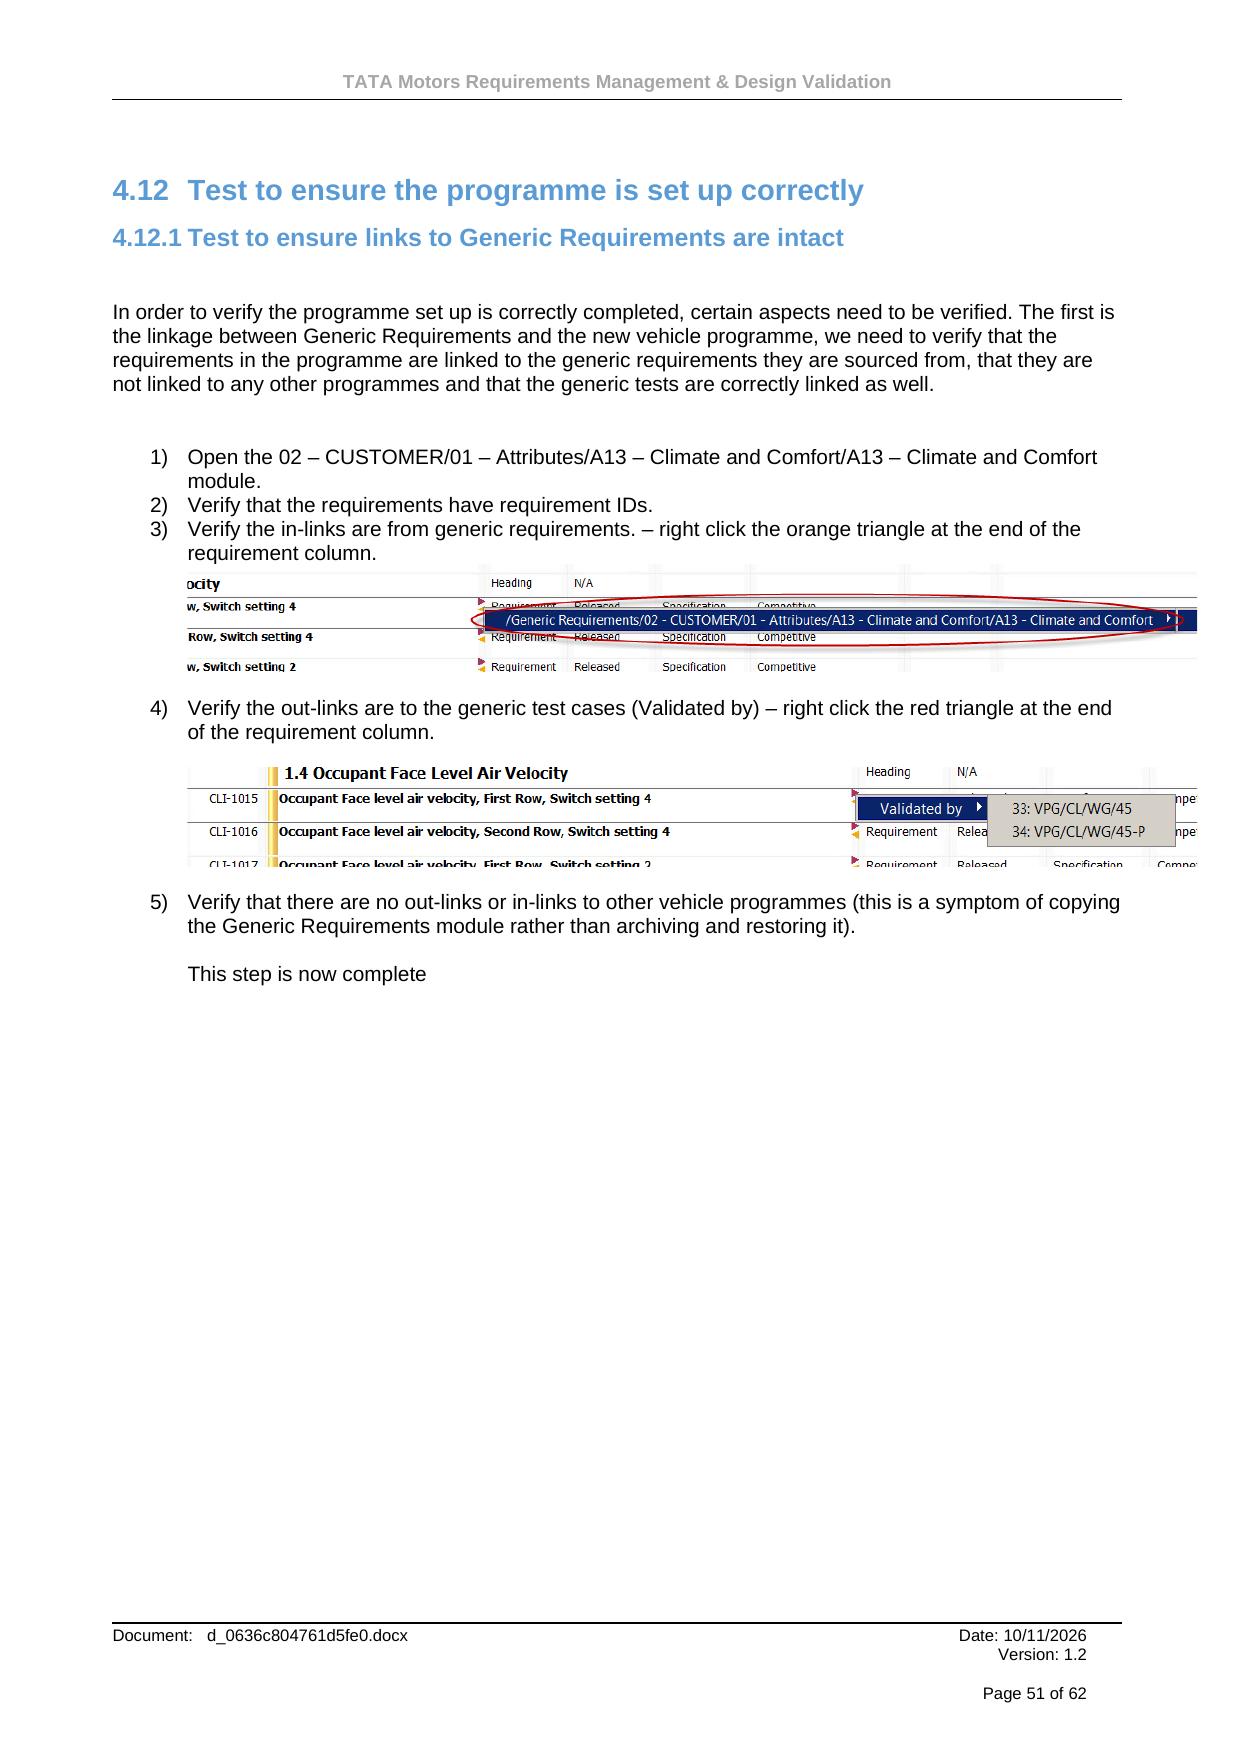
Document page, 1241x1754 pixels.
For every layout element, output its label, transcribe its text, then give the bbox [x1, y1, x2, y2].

list Verify that there are no out-links or in-links to other vehicle programmes (this is a symptom of copying the Generic Requirements module rather than archiving and restoring it). [150, 890, 1122, 938]
picture [187, 767, 1198, 867]
list This step is now complete [187, 962, 1122, 986]
text In order to verify the programme set up is correctly completed, certain aspects need to be verified. The first is the linkage between Generic Requirements and the new vehicle programme, we need to verify that the requirements in the programme are linked to the generic requirements they are sourced from, that they are not linked to any other programmes and that the generic tests are correctly linked as well. [112, 300, 1122, 396]
subtitle Test to ensure the programme is set up correctly [112, 173, 1122, 206]
list Verify the out-links are to the generic test cases (Validated by) – right click the red triangle at the end of the requirement column. [150, 696, 1122, 744]
list Verify that the requirements have requirement IDs. [150, 493, 1122, 517]
subtitle Test to ensure links to Generic Requirements are intact [112, 223, 1122, 252]
list Open the 02 – CUSTOMER/01 – Attributes/A13 – Climate and Comfort/A13 – Climate and Comfort module. [150, 445, 1122, 493]
picture [187, 564, 1198, 672]
list Verify the in-links are from generic requirements. – right click the orange triangle at the end of the requirement column. [150, 517, 1122, 564]
